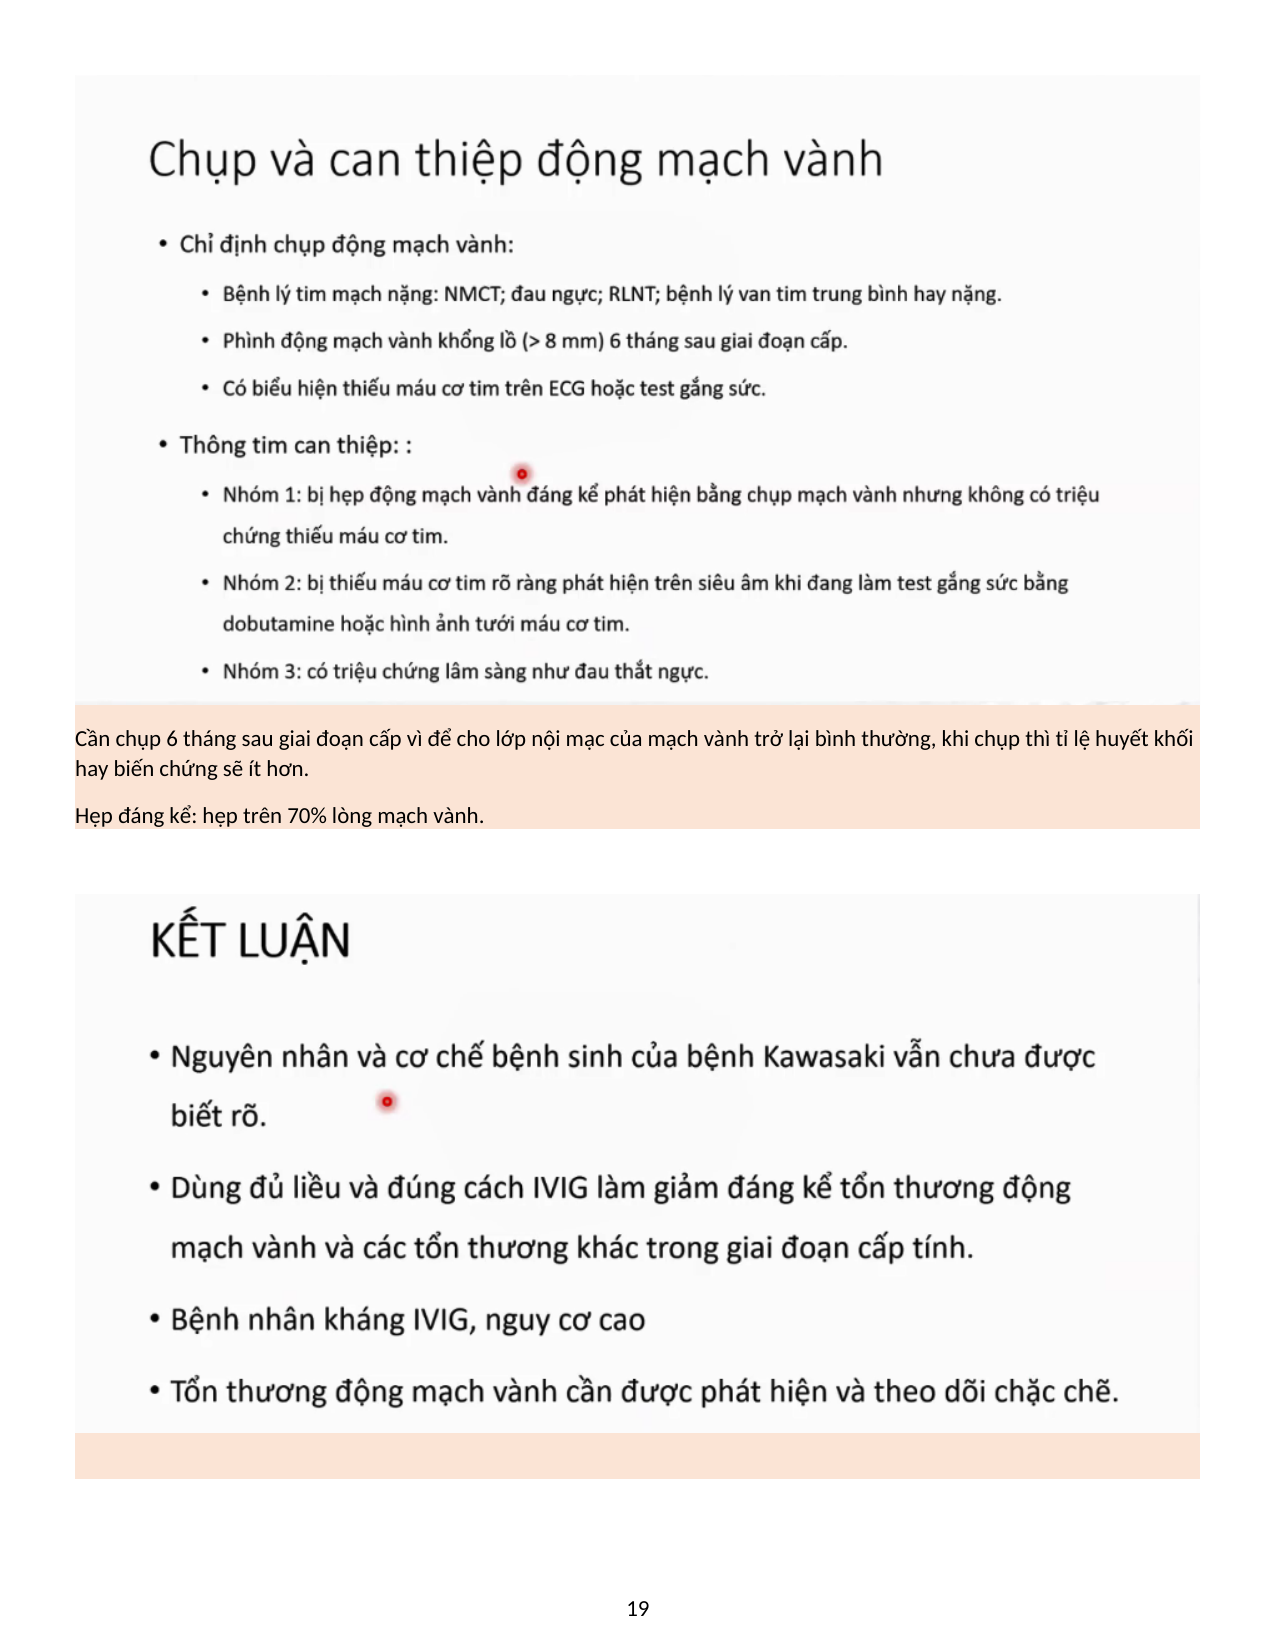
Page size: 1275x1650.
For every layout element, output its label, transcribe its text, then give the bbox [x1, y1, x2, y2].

picture [75, 894, 1200, 1433]
text Hẹp đáng kể: hẹp trên 70% lòng mạch vành. [75, 801, 1200, 829]
text Cần chụp 6 tháng sau giai đoạn cấp vì để cho lớp nội mạc của mạch vành trở lại bình thường, khi chụp thì tỉ lệ huyết khối hay biến chứng sẽ ít hơn. [75, 724, 1200, 782]
picture [75, 75, 1200, 705]
